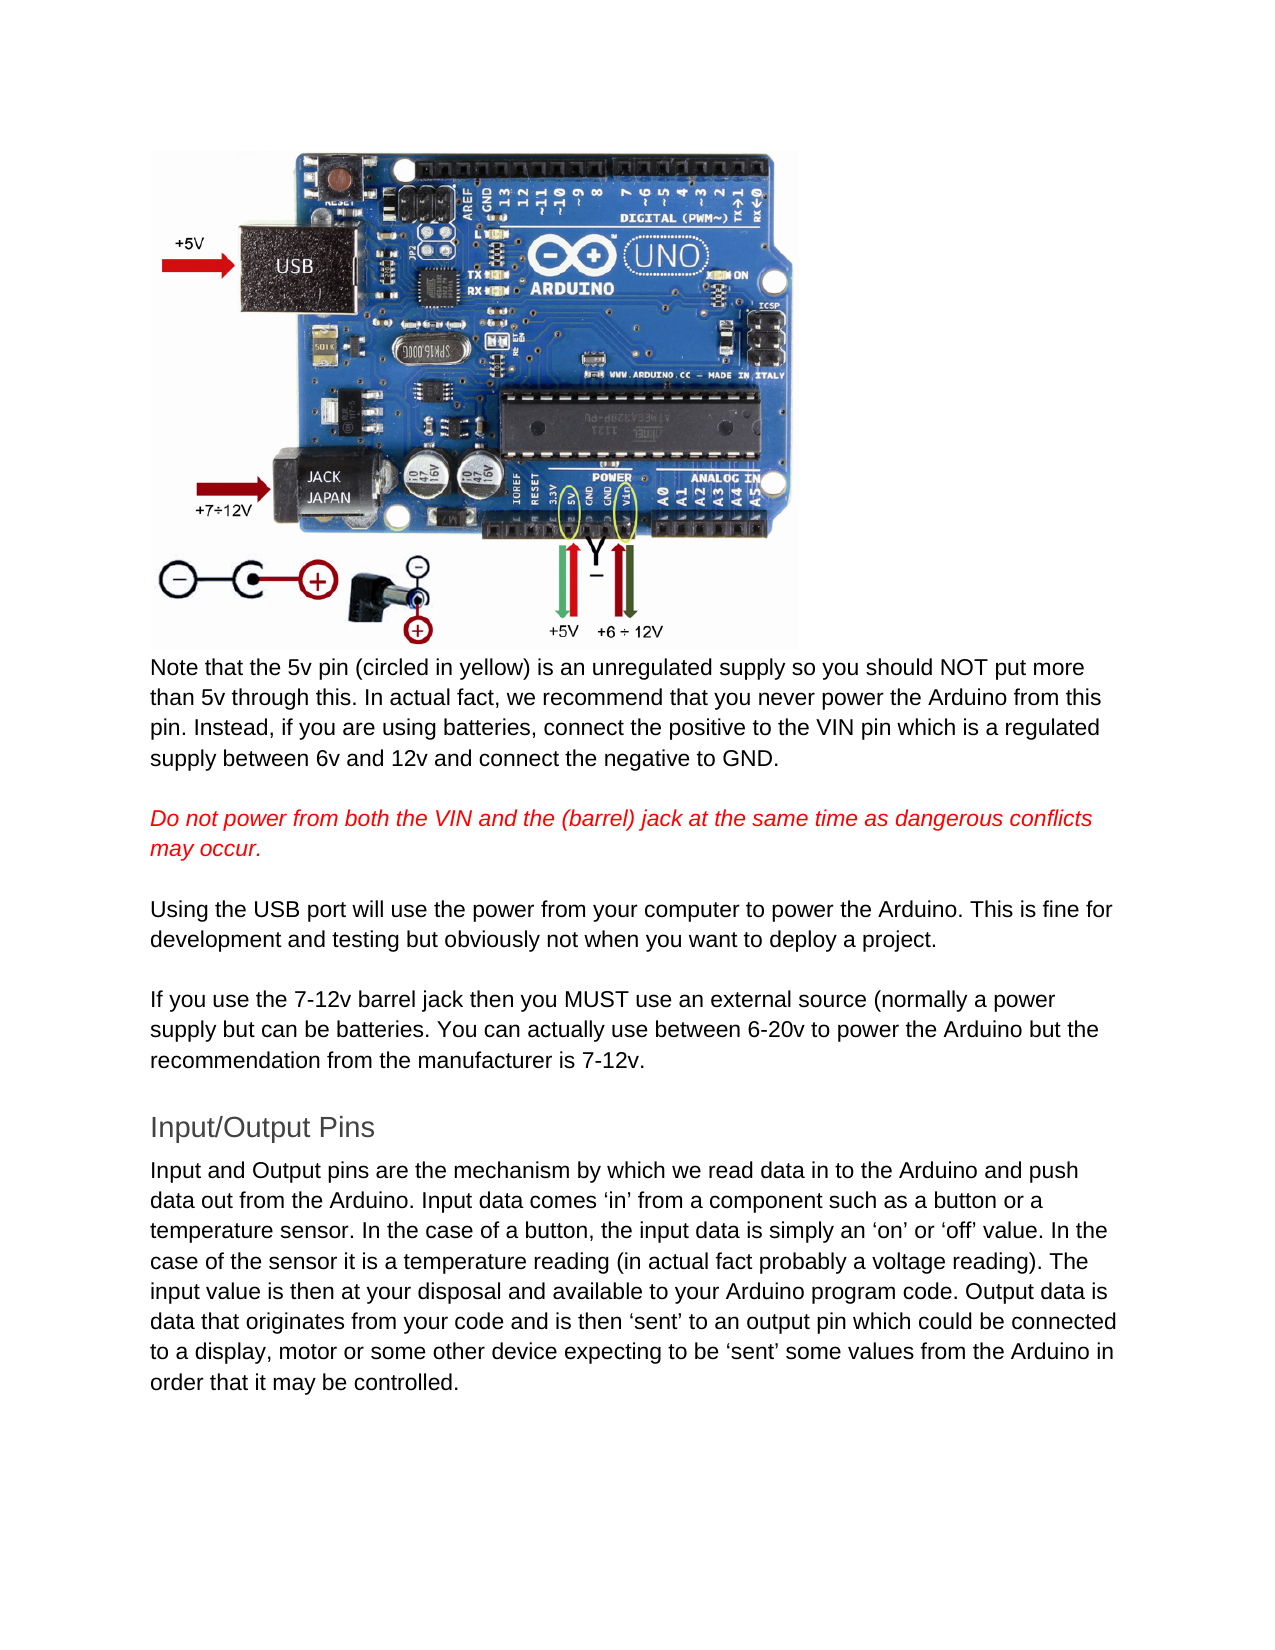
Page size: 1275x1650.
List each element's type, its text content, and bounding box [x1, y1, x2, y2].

subtitle Input/Output Pins [150, 1110, 1125, 1144]
text Using the USB port will use the power from your computer to power the Arduino. This is fine for development and testing but obviously not when you want to deploy a project. [150, 896, 1125, 952]
text If you use the 7-12v barrel jack then you MUST use an external source (normally a power supply but can be batteries. You can actually use between 6-20v to power the Arduino but the recommendation from the manufacturer is 7-12v. [150, 986, 1125, 1073]
text Note that the 5v pin (circled in yellow) is an unregulated supply so you should NOT put more than 5v through this. In actual fact, we recommend that you never power the Arduino from this pin. Instead, if you are using batteries, connect the positive to the VIN pin which is a regulated supply between 6v and 12v and connect the negative to GND. [150, 654, 1125, 771]
text Input and Output pins are the mechanism by which we read data in to the Arduino and push data out from the Arduino. Input data comes ‘in’ from a component such as a button or a temperature sensor. In the case of a button, the input data is simply an ‘on’ or ‘off’ value. In the case of the sensor it is a temperature reading (in actual fact probably a voltage reading). The input value is then at your disposal and available to your Arduino program code. Output data is data that originates from your code and is then ‘sent’ to an output pin which could be connected to a display, motor or some other device expecting to be ‘sent’ some values from the Arduino in order that it may be controlled. [150, 1157, 1125, 1395]
text Do not power from both the VIN and the (barrel) jack at the same time as dangerous conflicts may occur. [150, 805, 1125, 861]
picture [150, 150, 800, 650]
